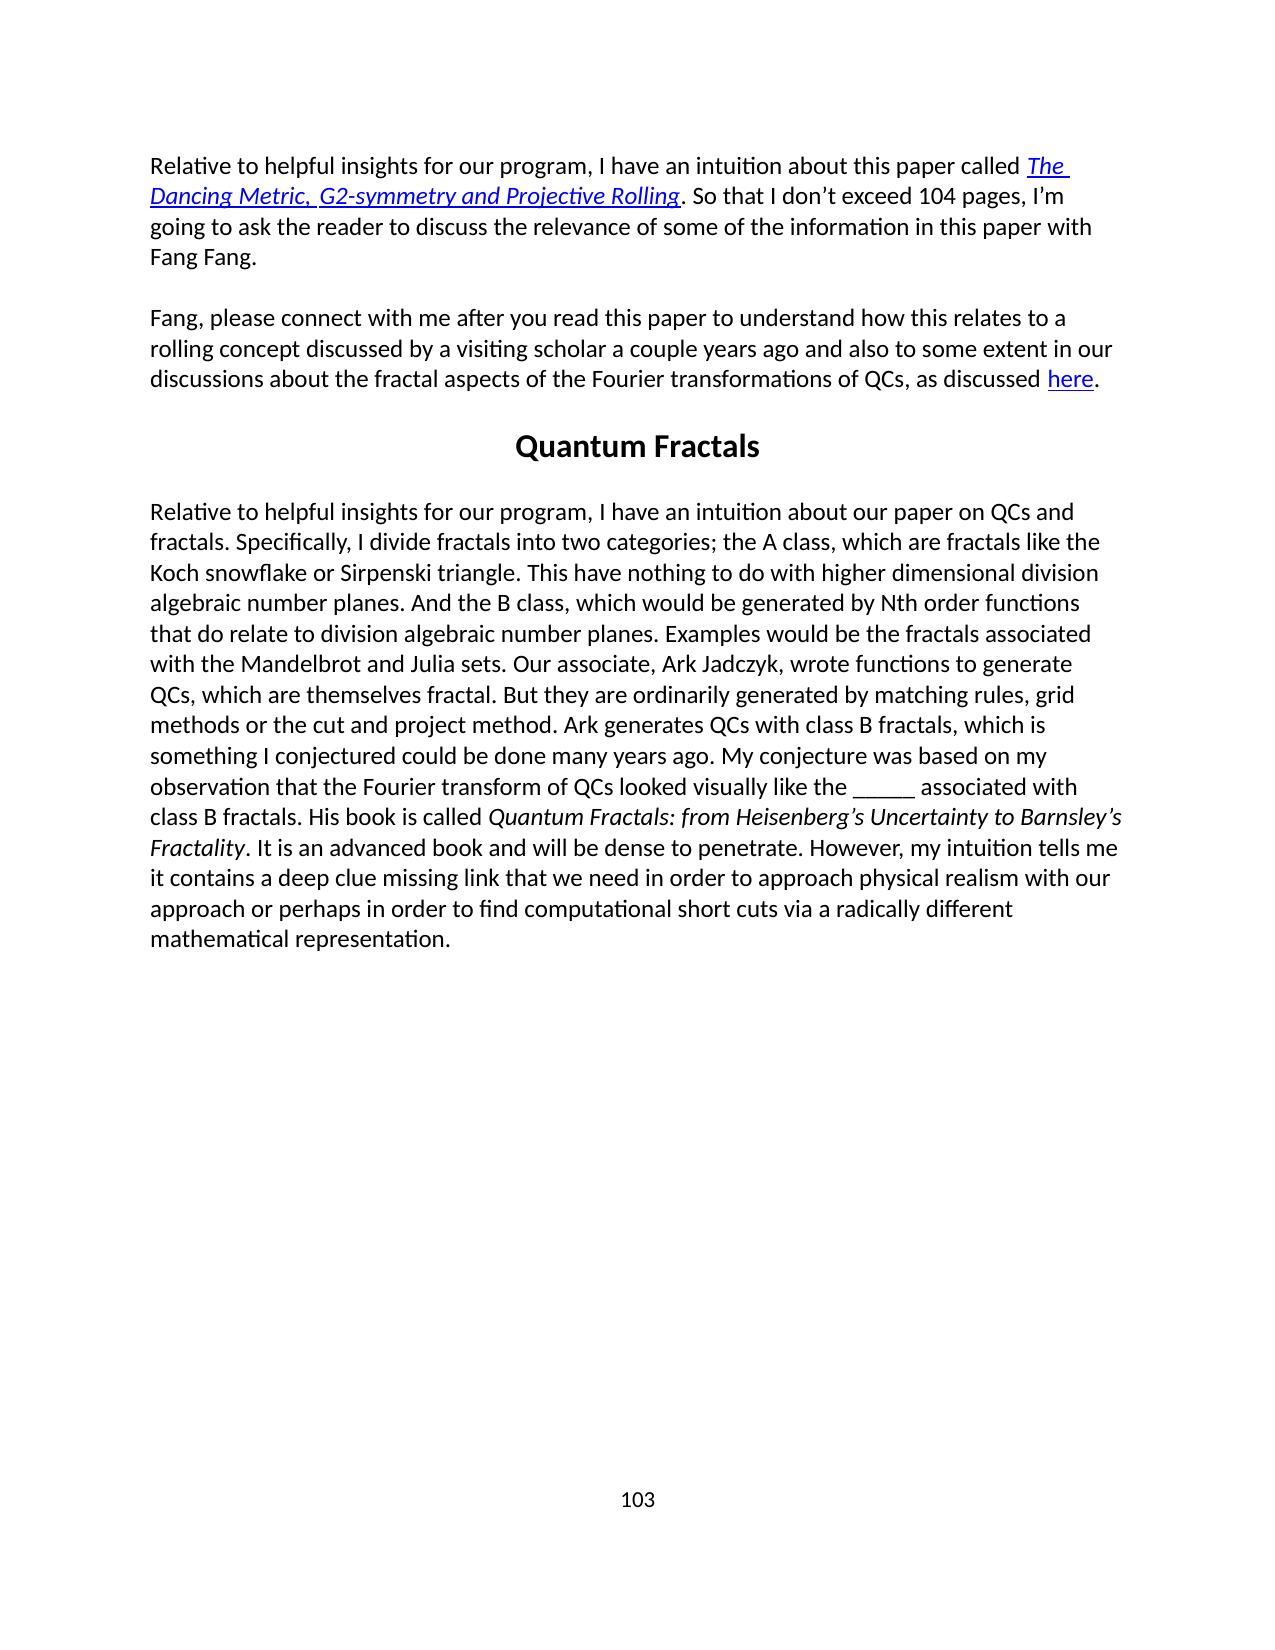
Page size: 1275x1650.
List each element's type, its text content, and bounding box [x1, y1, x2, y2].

text Relative to helpful insights for our program, I have an intuition about our paper on QCs and fractals. Specifically, I divide fractals into two categories; the A class, which are fractals like the Koch snowflake or Sirpenski triangle. This have nothing to do with higher dimensional division algebraic number planes. And the B class, which would be generated by Nth order functions that do relate to division algebraic number planes. Examples would be the fractals associated with the Mandelbrot and Julia sets. Our associate, Ark Jadczyk, wrote functions to generate QCs, which are themselves fractal. But they are ordinarily generated by matching rules, grid methods or the cut and project method. Ark generates QCs with class B fractals, which is something I conjectured could be done many years ago. My conjecture was based on my observation that the Fourier transform of QCs looked visually like the _____ associated with class B fractals. His book is called Quantum Fractals: from Heisenberg’s Uncertainty to Barnsley’s Fractality. It is an advanced book and will be dense to penetrate. However, my intuition tells me it contains a deep clue missing link that we need in order to approach physical realism with our approach or perhaps in order to find computational short cuts via a radically different mathematical representation. [150, 496, 1125, 954]
text Fang, please connect with me after you read this paper to understand how this relates to a rolling concept discussed by a visiting scholar a couple years ago and also to some extent in our discussions about the fractal aspects of the Fourier transformations of QCs, as discussed here. [150, 303, 1125, 394]
text Quantum Fractals [150, 425, 1125, 465]
text Relative to helpful insights for our program, I have an intuition about this paper called The Dancing Metric, G2-symmetry and Projective Rolling. So that I don’t exceed 104 pages, I’m going to ask the reader to discuss the relevance of some of the information in this paper with Fang Fang. [150, 150, 1125, 272]
